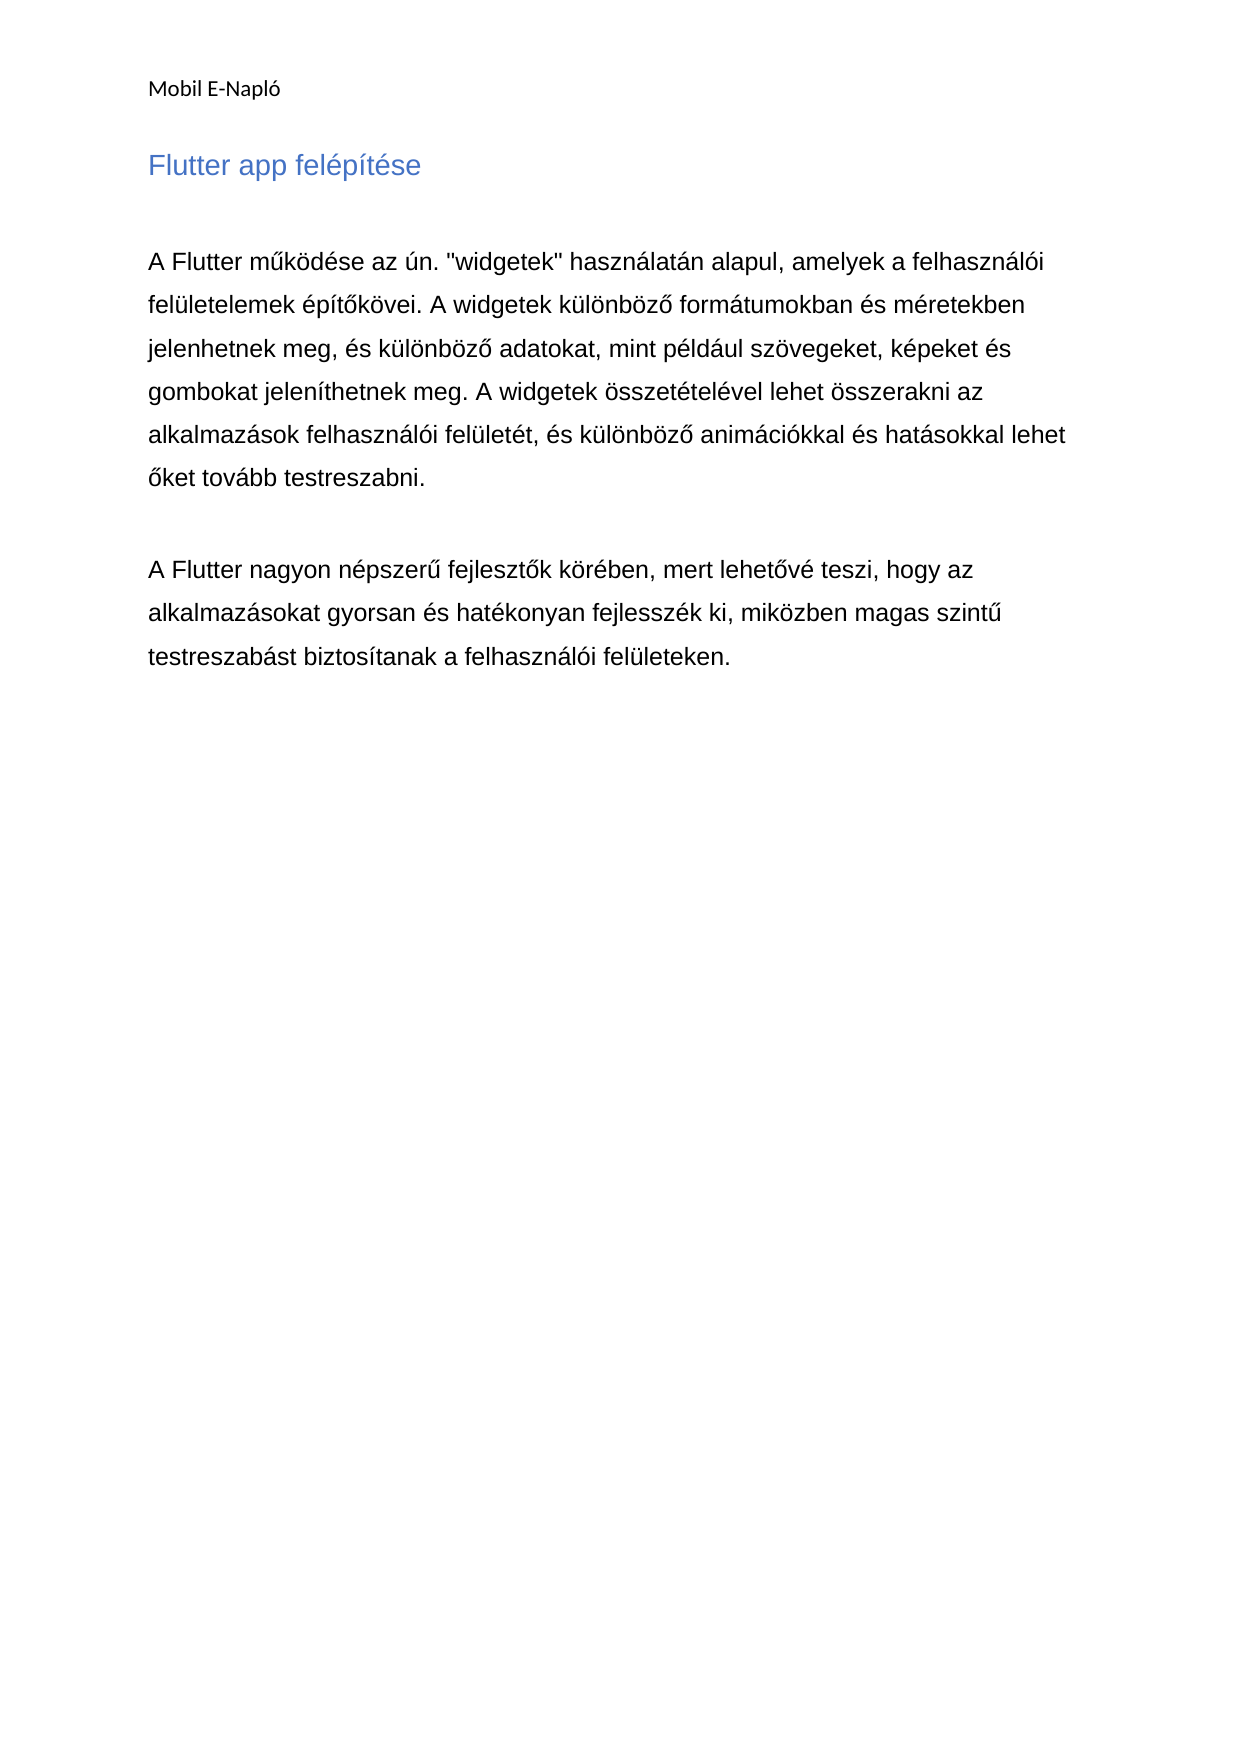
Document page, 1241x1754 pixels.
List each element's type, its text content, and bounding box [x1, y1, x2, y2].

text A Flutter működése az ún. "widgetek" használatán alapul, amelyek a felhasználói felületelemek építőkövei. A widgetek különböző formátumokban és méretekben jelenhetnek meg, és különböző adatokat, mint például szövegeket, képeket és gombokat jeleníthetnek meg. A widgetek összetételével lehet összerakni az alkalmazások felhasználói felületét, és különböző animációkkal és hatásokkal lehet őket tovább testreszabni. [148, 247, 1093, 492]
text Flutter app felépítése [148, 148, 1093, 181]
text A Flutter nagyon népszerű fejlesztők körében, mert lehetővé teszi, hogy az alkalmazásokat gyorsan és hatékonyan fejlesszék ki, miközben magas szintű testreszabást biztosítanak a felhasználói felületeken. [148, 555, 1093, 670]
